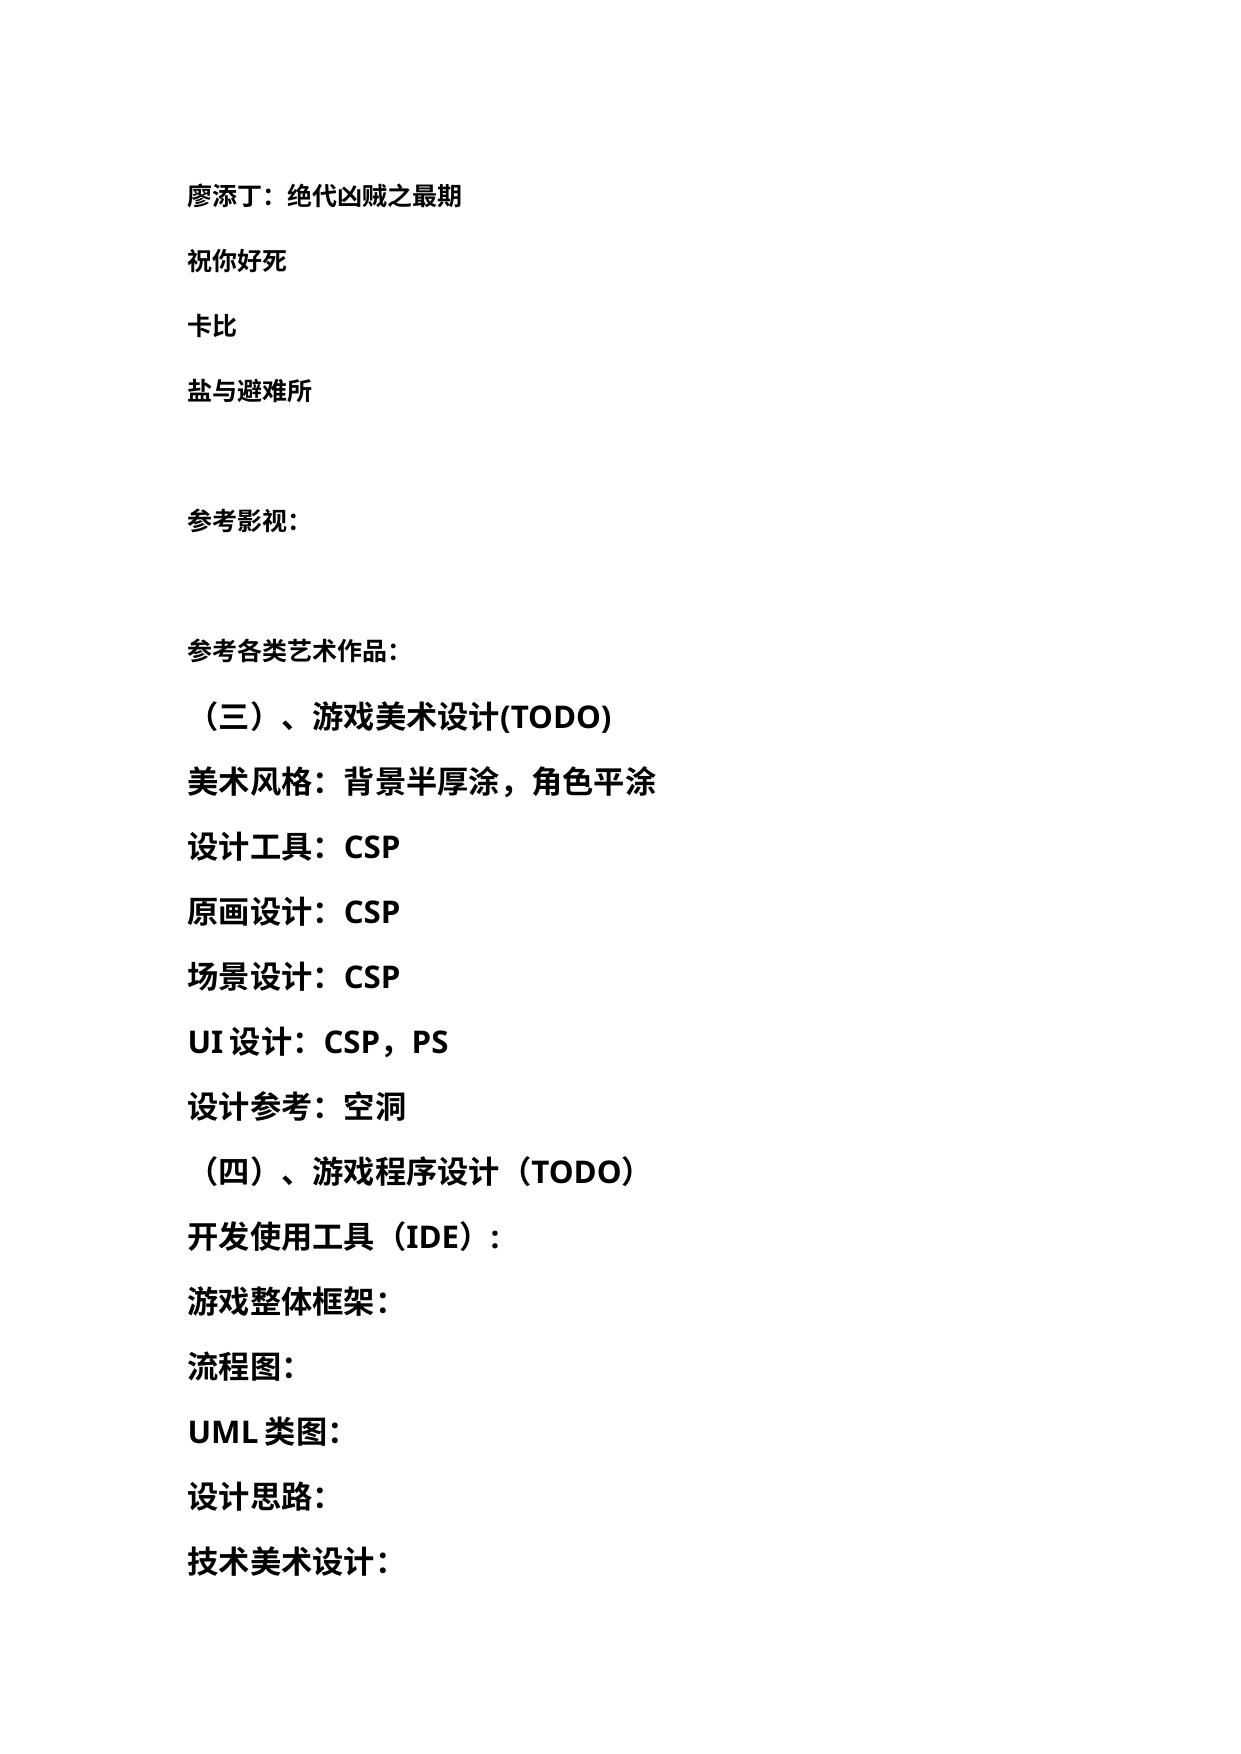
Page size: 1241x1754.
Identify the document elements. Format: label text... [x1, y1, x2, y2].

list 、游戏美术设计(TODO) [144, 682, 1053, 747]
text 开发使用工具（IDE）: [187, 1202, 1053, 1267]
text 卡比 [187, 292, 1053, 357]
text 设计参考：空洞 [187, 1072, 1053, 1137]
text 原画设计：CSP [187, 877, 1053, 942]
text 设计工具：CSP [187, 812, 1053, 877]
text 祝你好死 [187, 227, 1053, 292]
text 技术美术设计： [187, 1527, 1053, 1592]
text 场景设计：CSP [187, 942, 1053, 1007]
list 、游戏程序设计（TODO） [144, 1137, 1053, 1202]
text 廖添丁：绝代凶贼之最期 [187, 162, 1053, 227]
text 参考各类艺术作品： [187, 617, 1053, 682]
text 盐与避难所 [187, 357, 1053, 422]
text 美术风格：背景半厚涂，角色平涂 [187, 747, 1053, 812]
text 设计思路： [187, 1462, 1053, 1527]
text 游戏整体框架： [187, 1267, 1053, 1332]
text 参考影视： [187, 487, 1053, 552]
text UML类图： [187, 1397, 1053, 1462]
text 流程图： [187, 1332, 1053, 1397]
text UI设计：CSP，PS [187, 1007, 1053, 1072]
